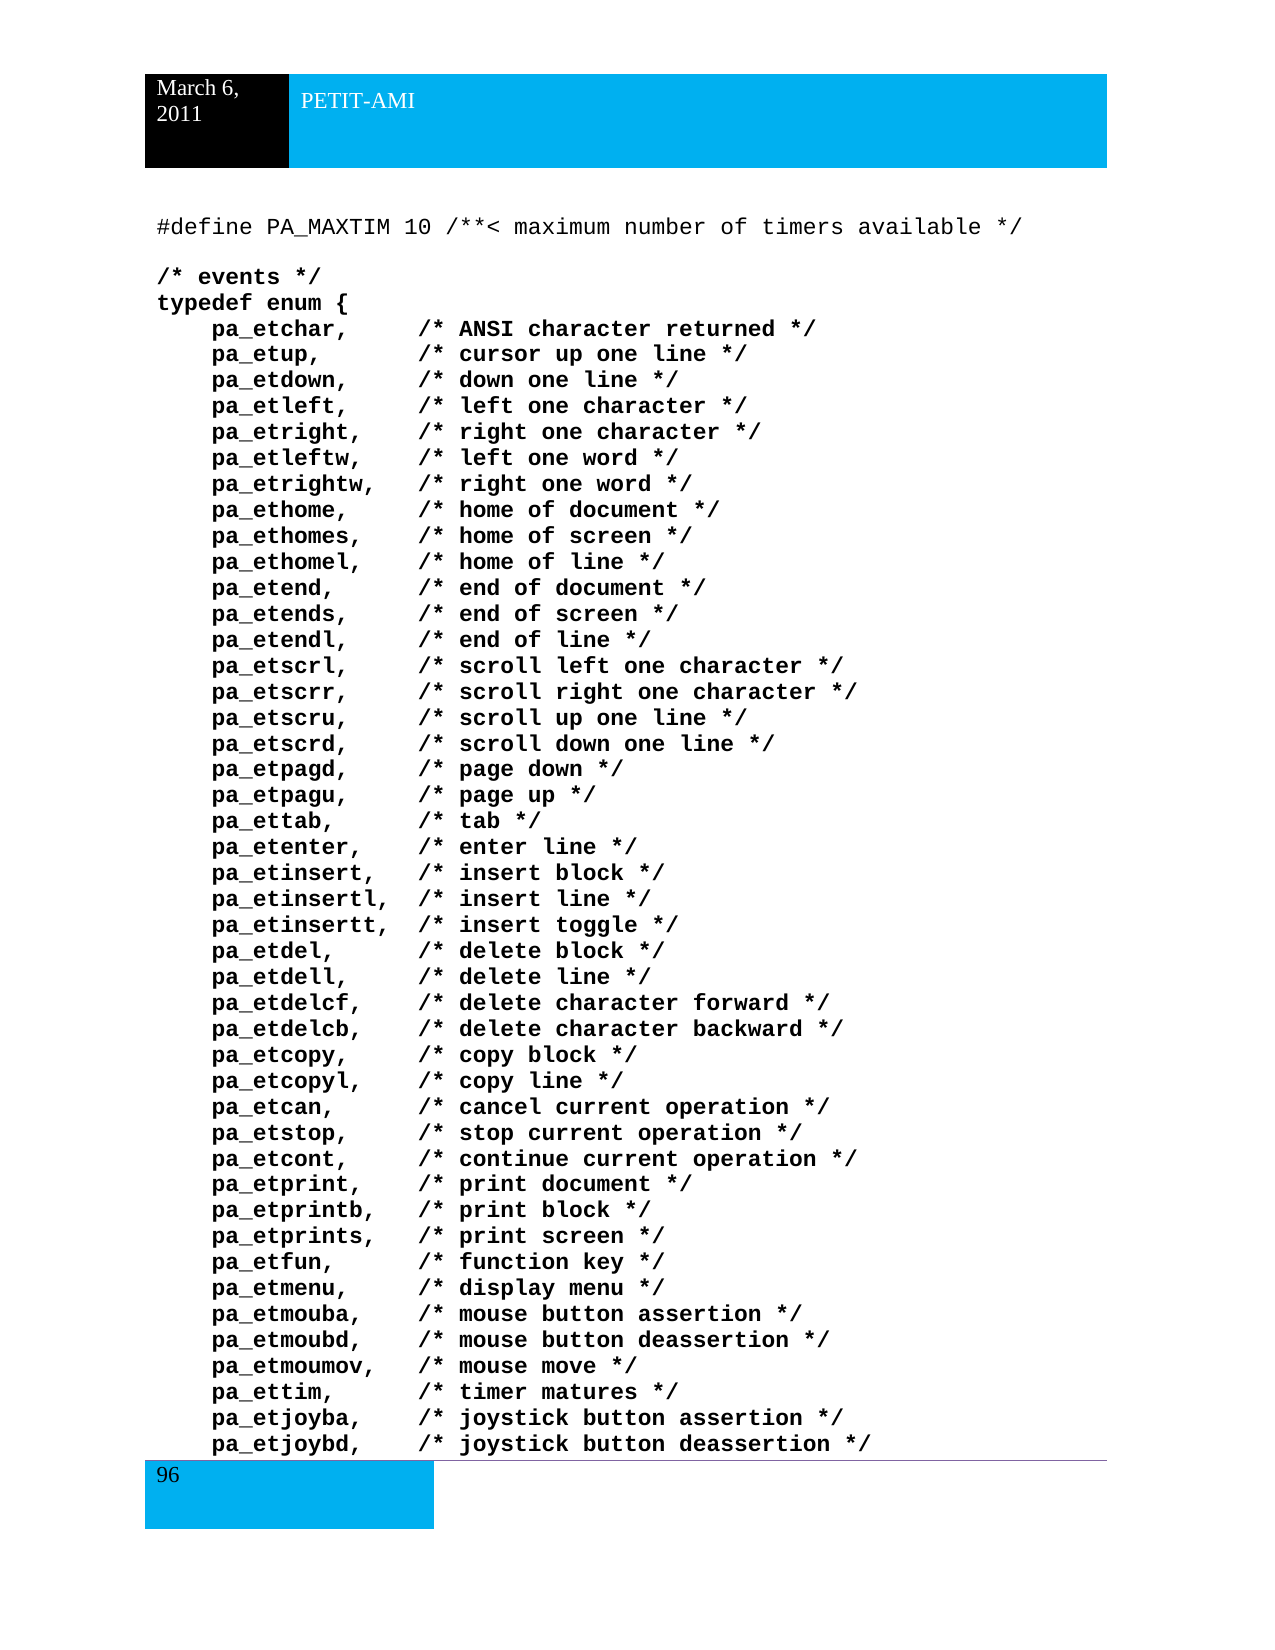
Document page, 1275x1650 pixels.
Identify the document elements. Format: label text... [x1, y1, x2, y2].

text pa_etstop, /* stop current operation */ [156, 1121, 1118, 1147]
text #define PA_MAXTIM 10 /**< maximum number of timers available */ [156, 215, 1118, 241]
text typedef enum { [156, 291, 1118, 317]
text pa_etdelcb, /* delete character backward */ [156, 1017, 1118, 1043]
text pa_etscru, /* scroll up one line */ [156, 706, 1118, 732]
text pa_etenter, /* enter line */ [156, 836, 1118, 862]
text pa_etinsertl, /* insert line */ [156, 887, 1118, 913]
text pa_etprint, /* print document */ [156, 1173, 1118, 1199]
text pa_etjoybd, /* joystick button deassertion */ [156, 1432, 1118, 1458]
text pa_etprintb, /* print block */ [156, 1199, 1118, 1225]
text pa_etleft, /* left one character */ [156, 395, 1118, 421]
text pa_etrightw, /* right one word */ [156, 472, 1118, 498]
text pa_etdown, /* down one line */ [156, 369, 1118, 395]
text pa_etinsert, /* insert block */ [156, 862, 1118, 887]
text pa_etscrd, /* scroll down one line */ [156, 732, 1118, 758]
text pa_etcopy, /* copy block */ [156, 1043, 1118, 1069]
text pa_etleftw, /* left one word */ [156, 447, 1118, 472]
text pa_ettab, /* tab */ [156, 810, 1118, 836]
text pa_etpagu, /* page up */ [156, 784, 1118, 810]
text pa_etmoumov, /* mouse move */ [156, 1354, 1118, 1380]
text pa_etscrl, /* scroll left one character */ [156, 654, 1118, 680]
text pa_etmouba, /* mouse button assertion */ [156, 1302, 1118, 1328]
text pa_ettim, /* timer matures */ [156, 1380, 1118, 1406]
text pa_etcan, /* cancel current operation */ [156, 1095, 1118, 1121]
text pa_etdell, /* delete line */ [156, 965, 1118, 991]
text pa_etright, /* right one character */ [156, 421, 1118, 447]
text pa_ethomel, /* home of line */ [156, 550, 1118, 576]
text pa_etends, /* end of screen */ [156, 602, 1118, 628]
text pa_etjoyba, /* joystick button assertion */ [156, 1406, 1118, 1432]
text pa_ethome, /* home of document */ [156, 498, 1118, 524]
text pa_etdel, /* delete block */ [156, 939, 1118, 965]
text pa_etprints, /* print screen */ [156, 1225, 1118, 1251]
text pa_etscrr, /* scroll right one character */ [156, 680, 1118, 706]
text pa_etcont, /* continue current operation */ [156, 1147, 1118, 1173]
text pa_etendl, /* end of line */ [156, 628, 1118, 654]
text pa_etmenu, /* display menu */ [156, 1277, 1118, 1302]
text pa_etend, /* end of document */ [156, 576, 1118, 602]
text pa_etchar, /* ANSI character returned */ [156, 317, 1118, 343]
text pa_ethomes, /* home of screen */ [156, 524, 1118, 550]
text pa_etpagd, /* page down */ [156, 758, 1118, 784]
text pa_etcopyl, /* copy line */ [156, 1069, 1118, 1095]
text pa_etdelcf, /* delete character forward */ [156, 991, 1118, 1017]
text pa_etmoubd, /* mouse button deassertion */ [156, 1328, 1118, 1354]
text /* events */ [156, 265, 1118, 291]
text pa_etinsertt, /* insert toggle */ [156, 913, 1118, 939]
text pa_etup, /* cursor up one line */ [156, 343, 1118, 369]
text pa_etfun, /* function key */ [156, 1251, 1118, 1277]
